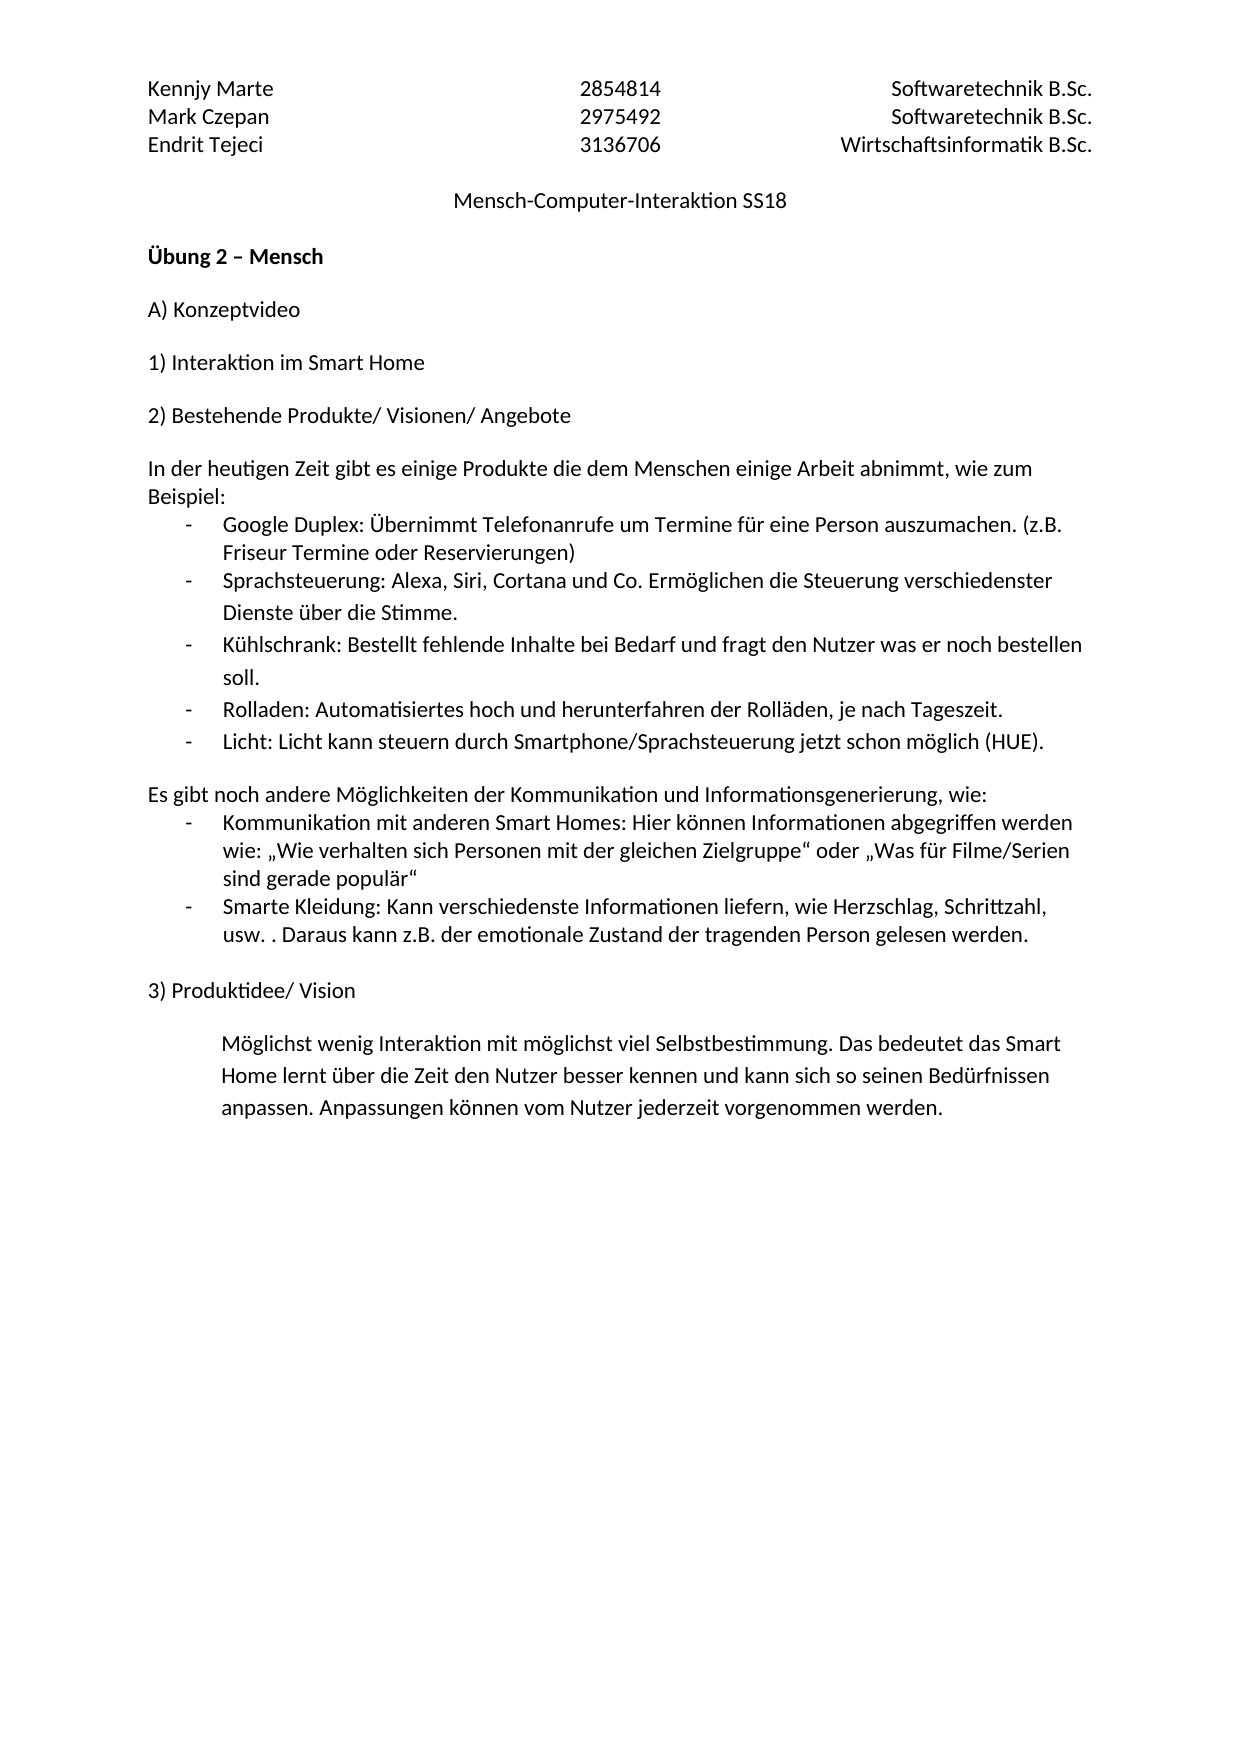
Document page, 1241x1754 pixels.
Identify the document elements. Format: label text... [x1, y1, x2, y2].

text Übung 2 – Mensch [148, 242, 1093, 270]
text Es gibt noch andere Möglichkeiten der Kommunikation und Informationsgenerierung, wie: [148, 780, 1093, 808]
text 2) Bestehende Produkte/ Visionen/ Angebote [148, 401, 1093, 429]
list Rolladen: Automatisiertes hoch und herunterfahren der Rolläden, je nach Tageszeit. [185, 695, 1093, 723]
list Smarte Kleidung: Kann verschiedenste Informationen liefern, wie Herzschlag, Schrittzahl, usw. . Daraus kann z.B. der emotionale Zustand der tragenden Person gelesen werden. [185, 892, 1093, 948]
text A) Konzeptvideo [148, 295, 1093, 323]
text 1) Interaktion im Smart Home [148, 348, 1093, 376]
text Möglichst wenig Interaktion mit möglichst viel Selbstbestimmung. Das bedeutet das Smart Home lernt über die Zeit den Nutzer besser kennen und kann sich so seinen Bedürfnissen anpassen. Anpassungen können vom Nutzer jederzeit vorgenommen werden. [221, 1029, 1093, 1122]
list Google Duplex: Übernimmt Telefonanrufe um Termine für eine Person auszumachen. (z.B. Friseur Termine oder Reservierungen) [185, 510, 1093, 566]
list Licht: Licht kann steuern durch Smartphone/Sprachsteuerung jetzt schon möglich (HUE). [185, 727, 1093, 755]
text In der heutigen Zeit gibt es einige Produkte die dem Menschen einige Arbeit abnimmt, wie zum Beispiel: [148, 454, 1093, 510]
list Kommunikation mit anderen Smart Homes: Hier können Informationen abgegriffen werden wie: „Wie verhalten sich Personen mit der gleichen Zielgruppe“ oder „Was für Filme/Serien sind gerade populär“ [185, 808, 1093, 892]
text 3) Produktidee/ Vision [148, 976, 1093, 1004]
list Sprachsteuerung: Alexa, Siri, Cortana und Co. Ermöglichen die Steuerung verschiedenster Dienste über die Stimme. [185, 566, 1093, 626]
list Kühlschrank: Bestellt fehlende Inhalte bei Bedarf und fragt den Nutzer was er noch bestellen soll. [185, 630, 1093, 691]
